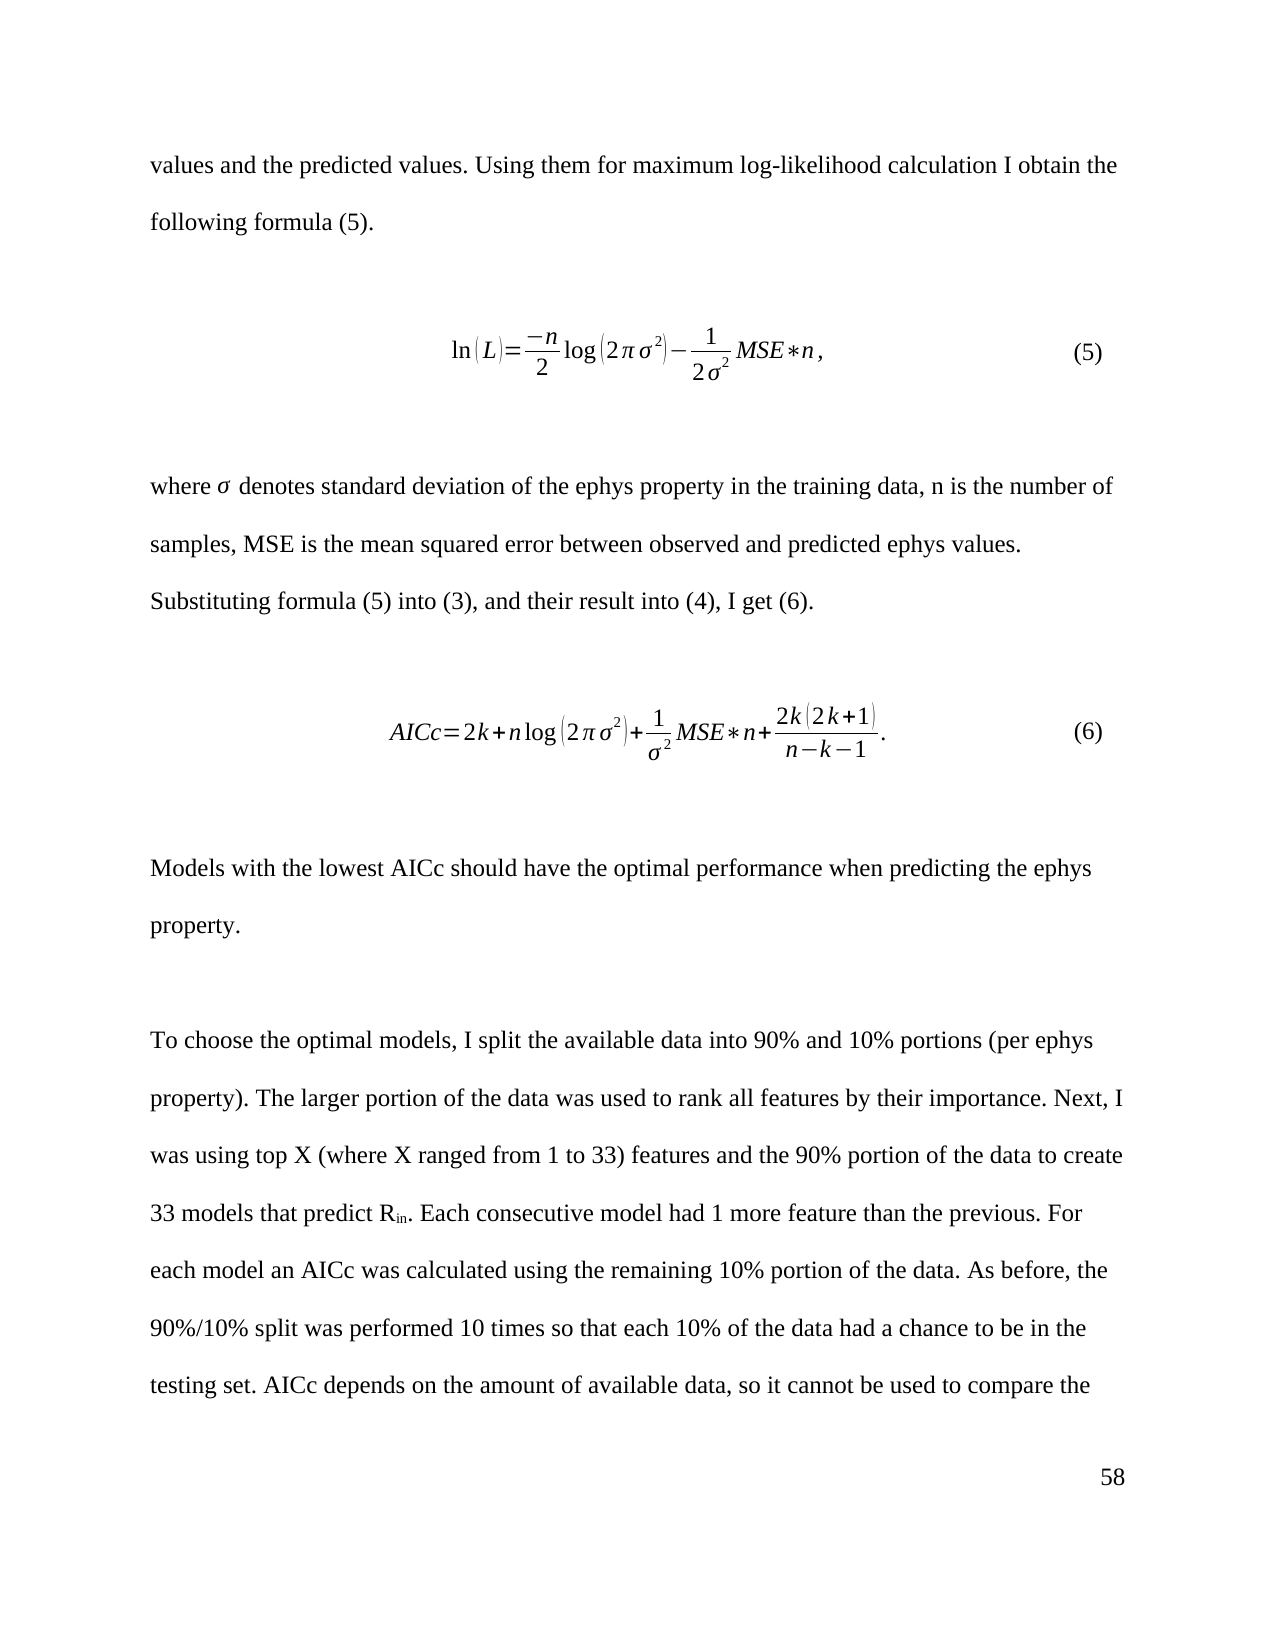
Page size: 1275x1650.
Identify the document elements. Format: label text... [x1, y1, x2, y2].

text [150, 150, 1125, 236]
text Models with the lowest AICc should have the optimal performance when predicting the ephys property. [150, 853, 1125, 939]
text where denotes standard deviation of the ephys property in the training data, n is the number of samples, MSE is the mean squared error between observed and predicted ephys values. Substituting formula (5) into (3), and their result into (4), I get (6). [150, 471, 1125, 615]
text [150, 1026, 1125, 1399]
